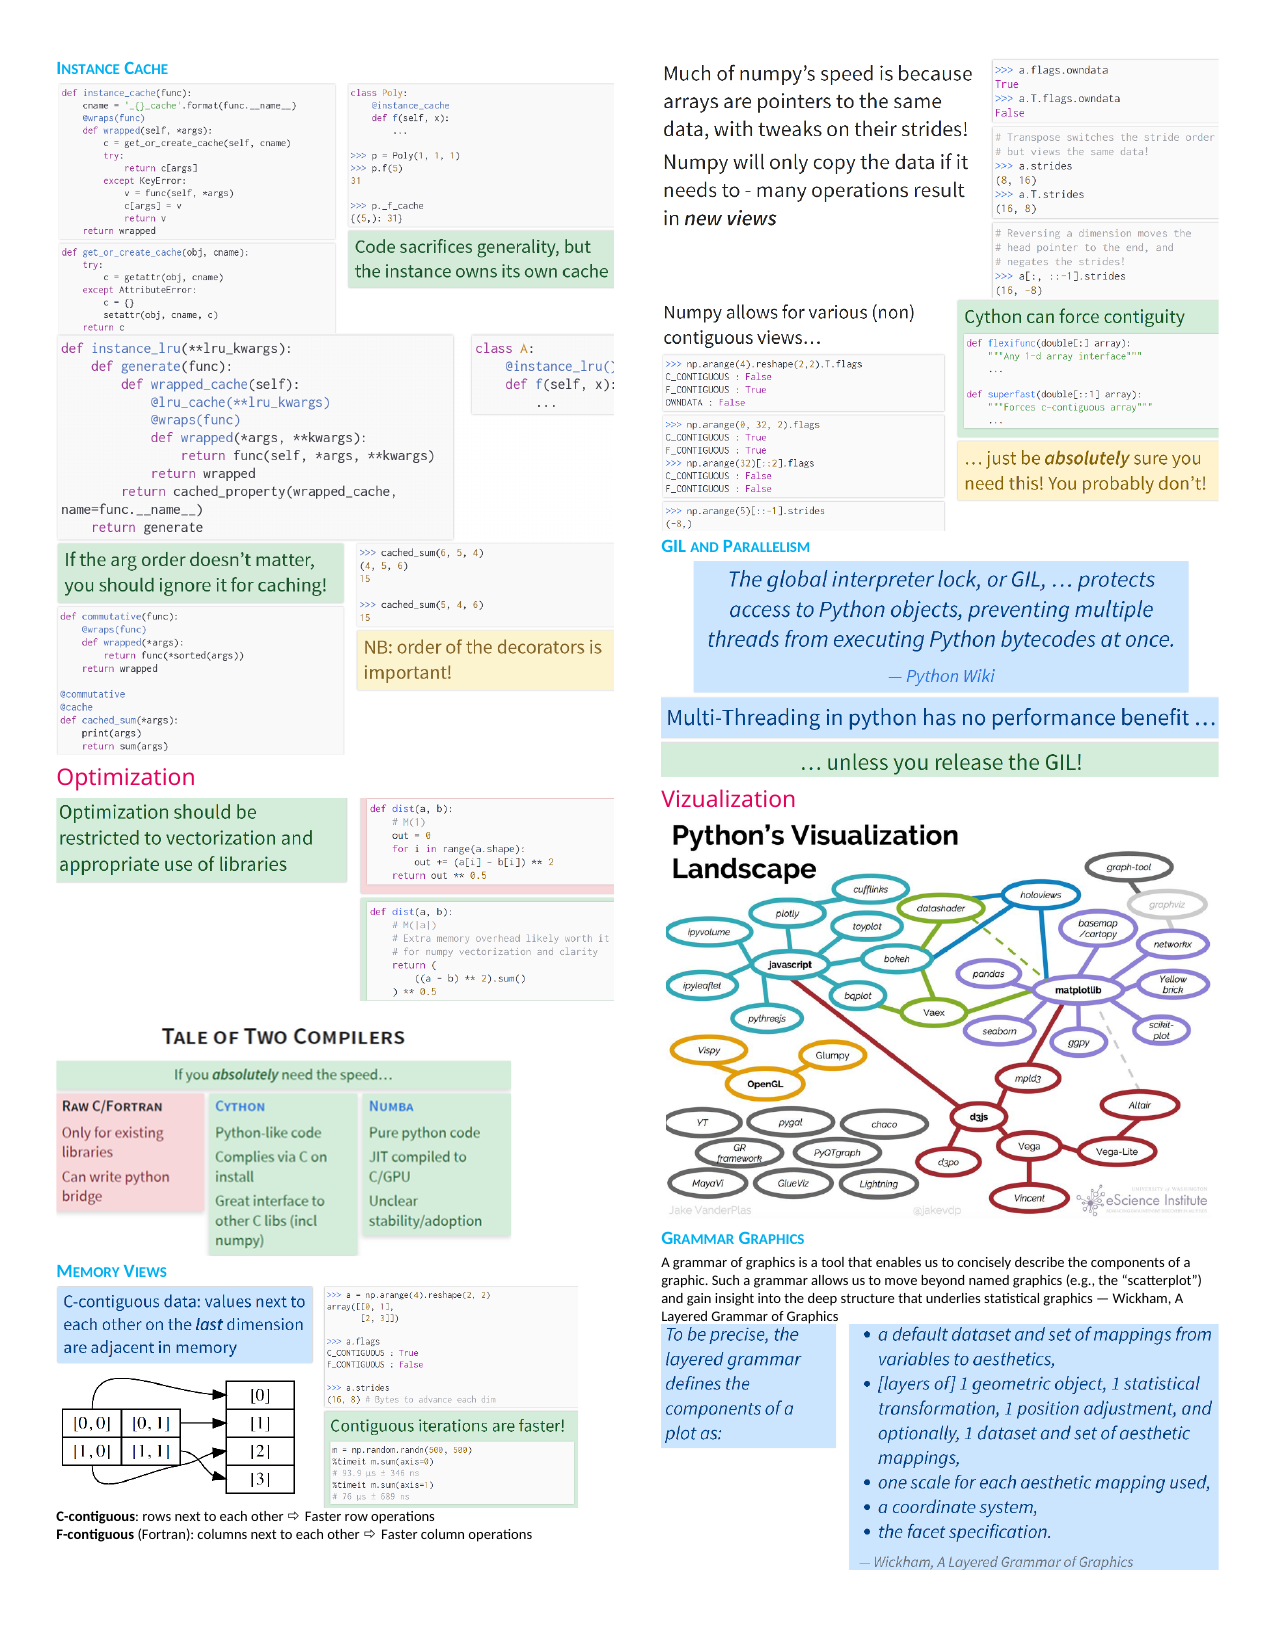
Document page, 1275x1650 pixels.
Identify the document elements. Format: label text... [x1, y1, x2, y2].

subtitle Instance Cache [56, 56, 614, 79]
picture [661, 1324, 1219, 1570]
text F-contiguous (Fortran): columns next to each other Faster column operations [56, 1525, 614, 1543]
picture [661, 561, 1219, 777]
subtitle Memory Views [56, 1259, 614, 1282]
subtitle Vizualization [661, 783, 1219, 814]
picture [661, 56, 1219, 531]
subtitle GIL and Parallelism [661, 534, 1219, 557]
text C-contiguous: rows next to each other Faster row operations [56, 1507, 614, 1525]
picture [56, 1021, 512, 1256]
picture [56, 542, 614, 755]
picture [661, 820, 1219, 1223]
picture [56, 1286, 579, 1508]
subtitle Grammar Graphics [661, 1226, 1219, 1249]
picture [56, 83, 614, 333]
picture [56, 798, 614, 1001]
subtitle Optimization [56, 761, 614, 792]
text A grammar of graphics is a tool that enables us to concisely describe the components of a graphic. Such a grammar allows us to move beyond named graphics (e.g., the “scatterplot”) and gain insight into the deep structure that underlies statistical graphics — Wickham, A Layered Grammar of Graphics [661, 1253, 1219, 1324]
